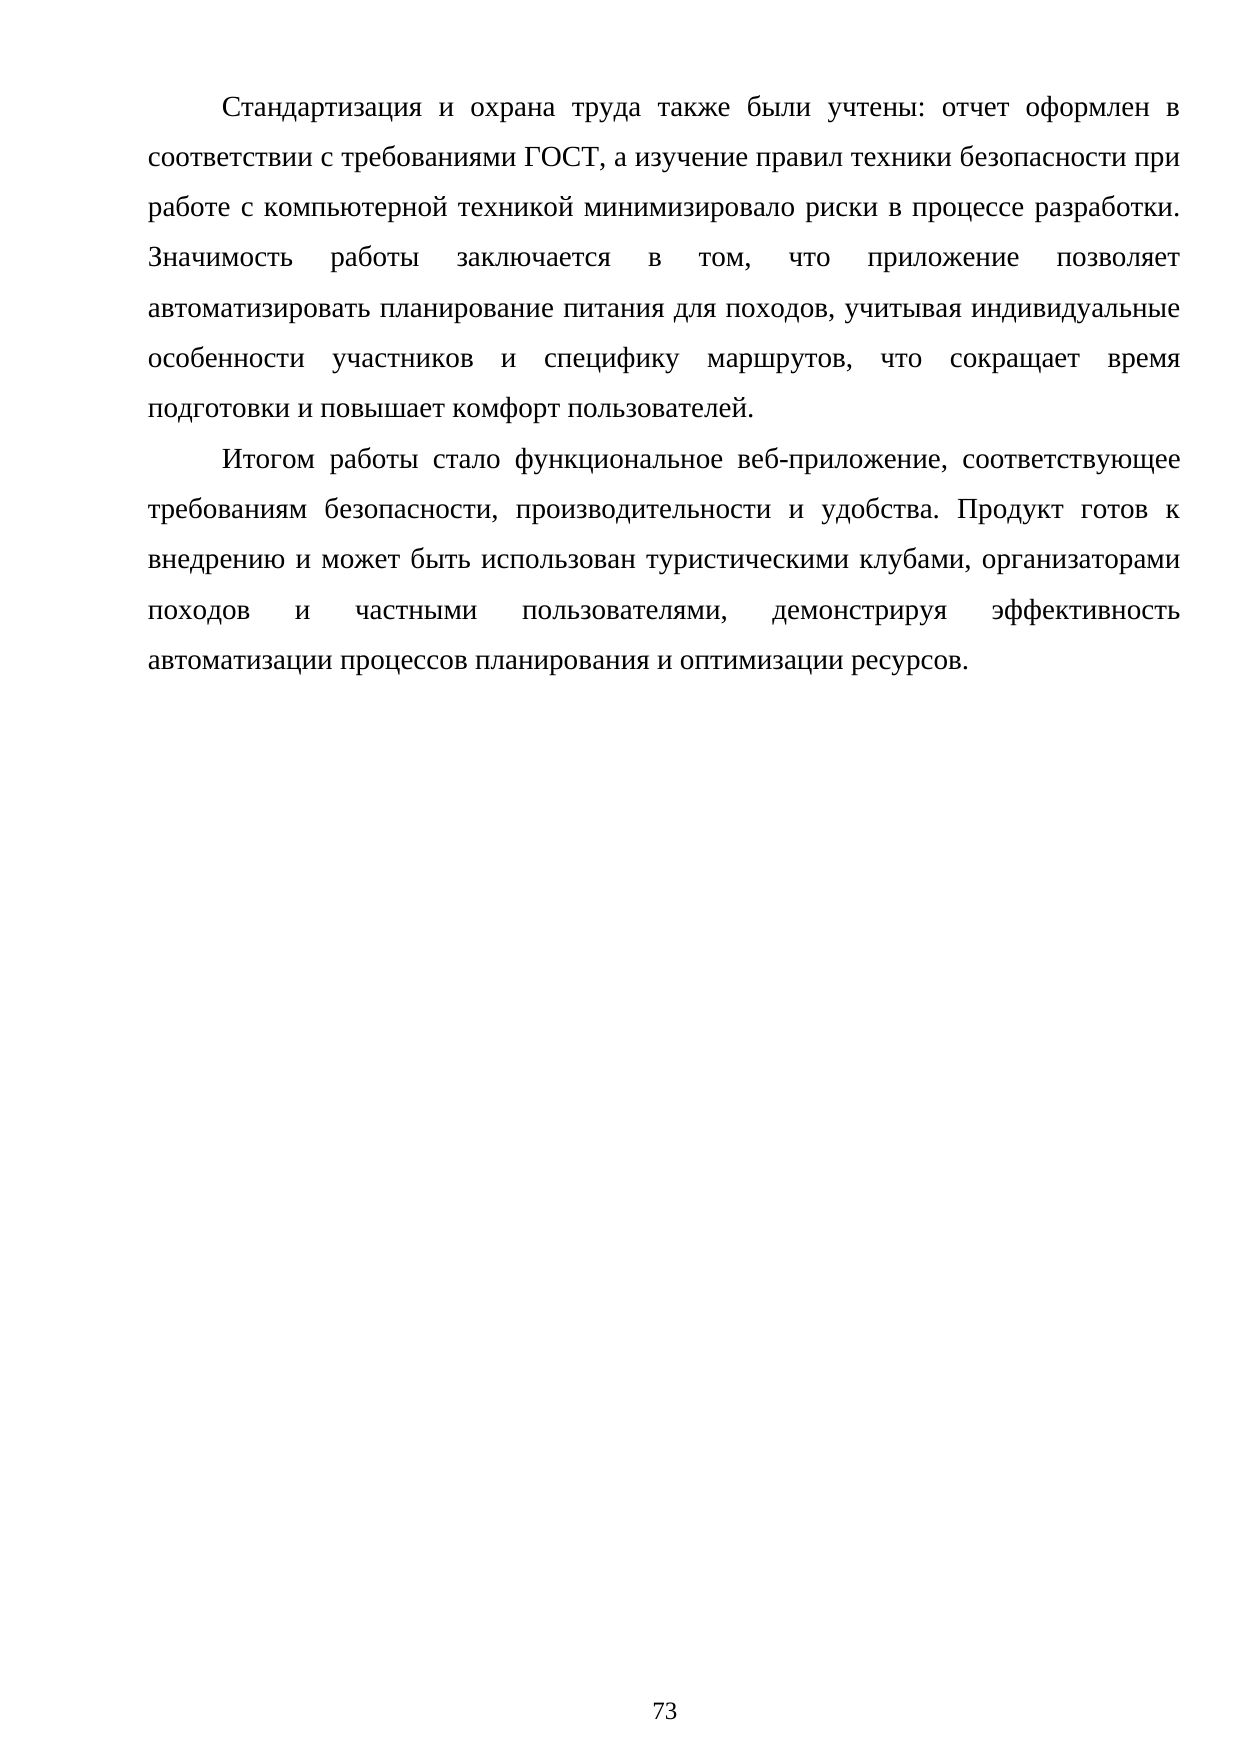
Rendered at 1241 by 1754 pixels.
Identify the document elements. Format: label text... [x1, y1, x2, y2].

text Стандартизация и охрана труда также были учтены: отчет оформлен в соответствии с требованиями ГОСТ, а изучение правил техники безопасности при работе с компьютерной техникой минимизировало риски в процессе разработки. Значимость работы заключается в том, что приложение позволяет автоматизировать планирование питания для походов, учитывая индивидуальные особенности участников и специфику маршрутов, что сокращает время подготовки и повышает комфорт пользователей. [148, 89, 1181, 424]
text Итогом работы стало функциональное веб-приложение, соответствующее требованиям безопасности, производительности и удобства. Продукт готов к внедрению и может быть использован туристическими клубами, организаторами походов и частными пользователями, демонстрируя эффективность автоматизации процессов планирования и оптимизации ресурсов. [148, 441, 1181, 676]
